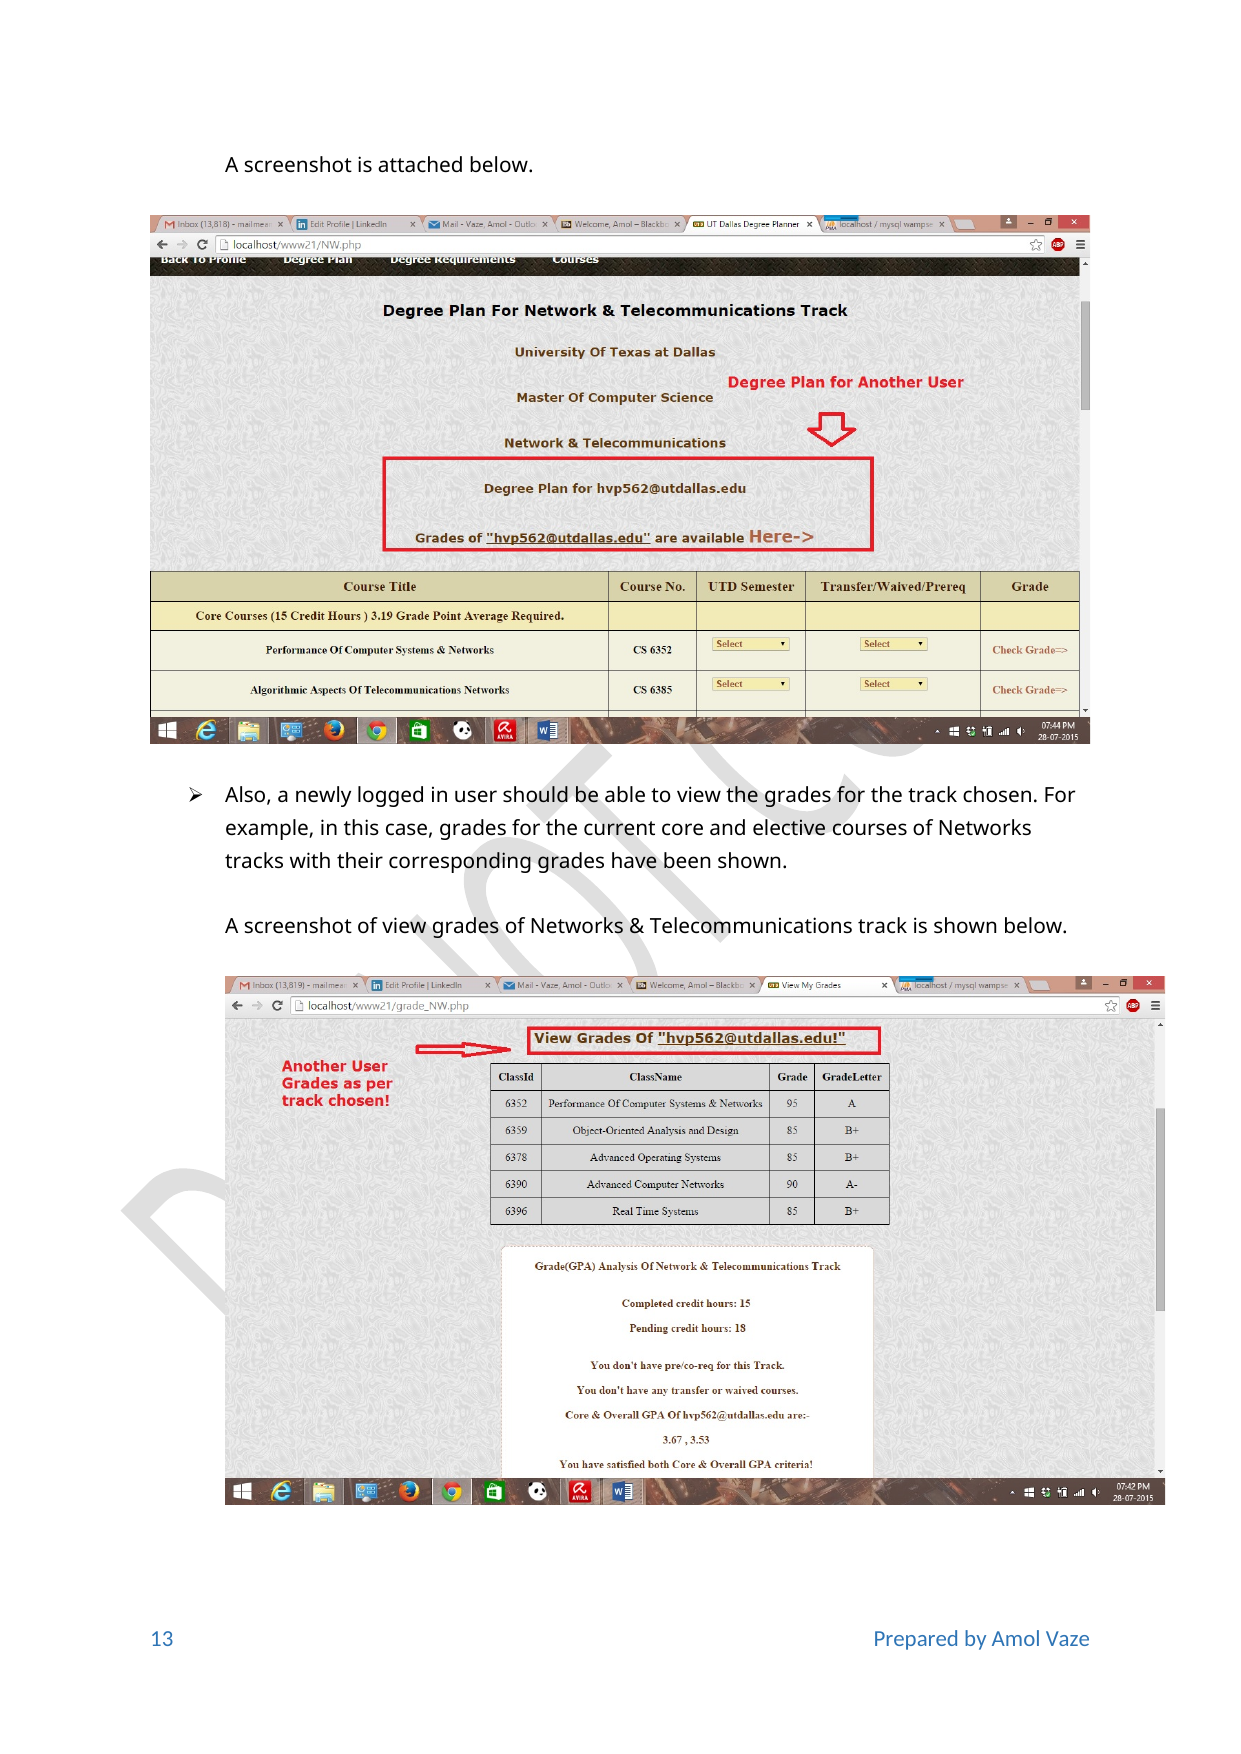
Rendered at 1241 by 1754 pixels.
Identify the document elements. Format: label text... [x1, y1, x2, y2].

list Also, a newly logged in user should be able to view the grades for the track chosen. For example, in this case, grades for the current core and elective courses of Networks tracks with their corresponding grades have been shown. [187, 781, 1090, 874]
picture [150, 215, 1091, 744]
list A screenshot of view grades of Networks & Telecommunications track is shown below. [225, 911, 1090, 939]
list A screenshot is attached below. [225, 150, 1090, 178]
picture [225, 976, 1166, 1505]
